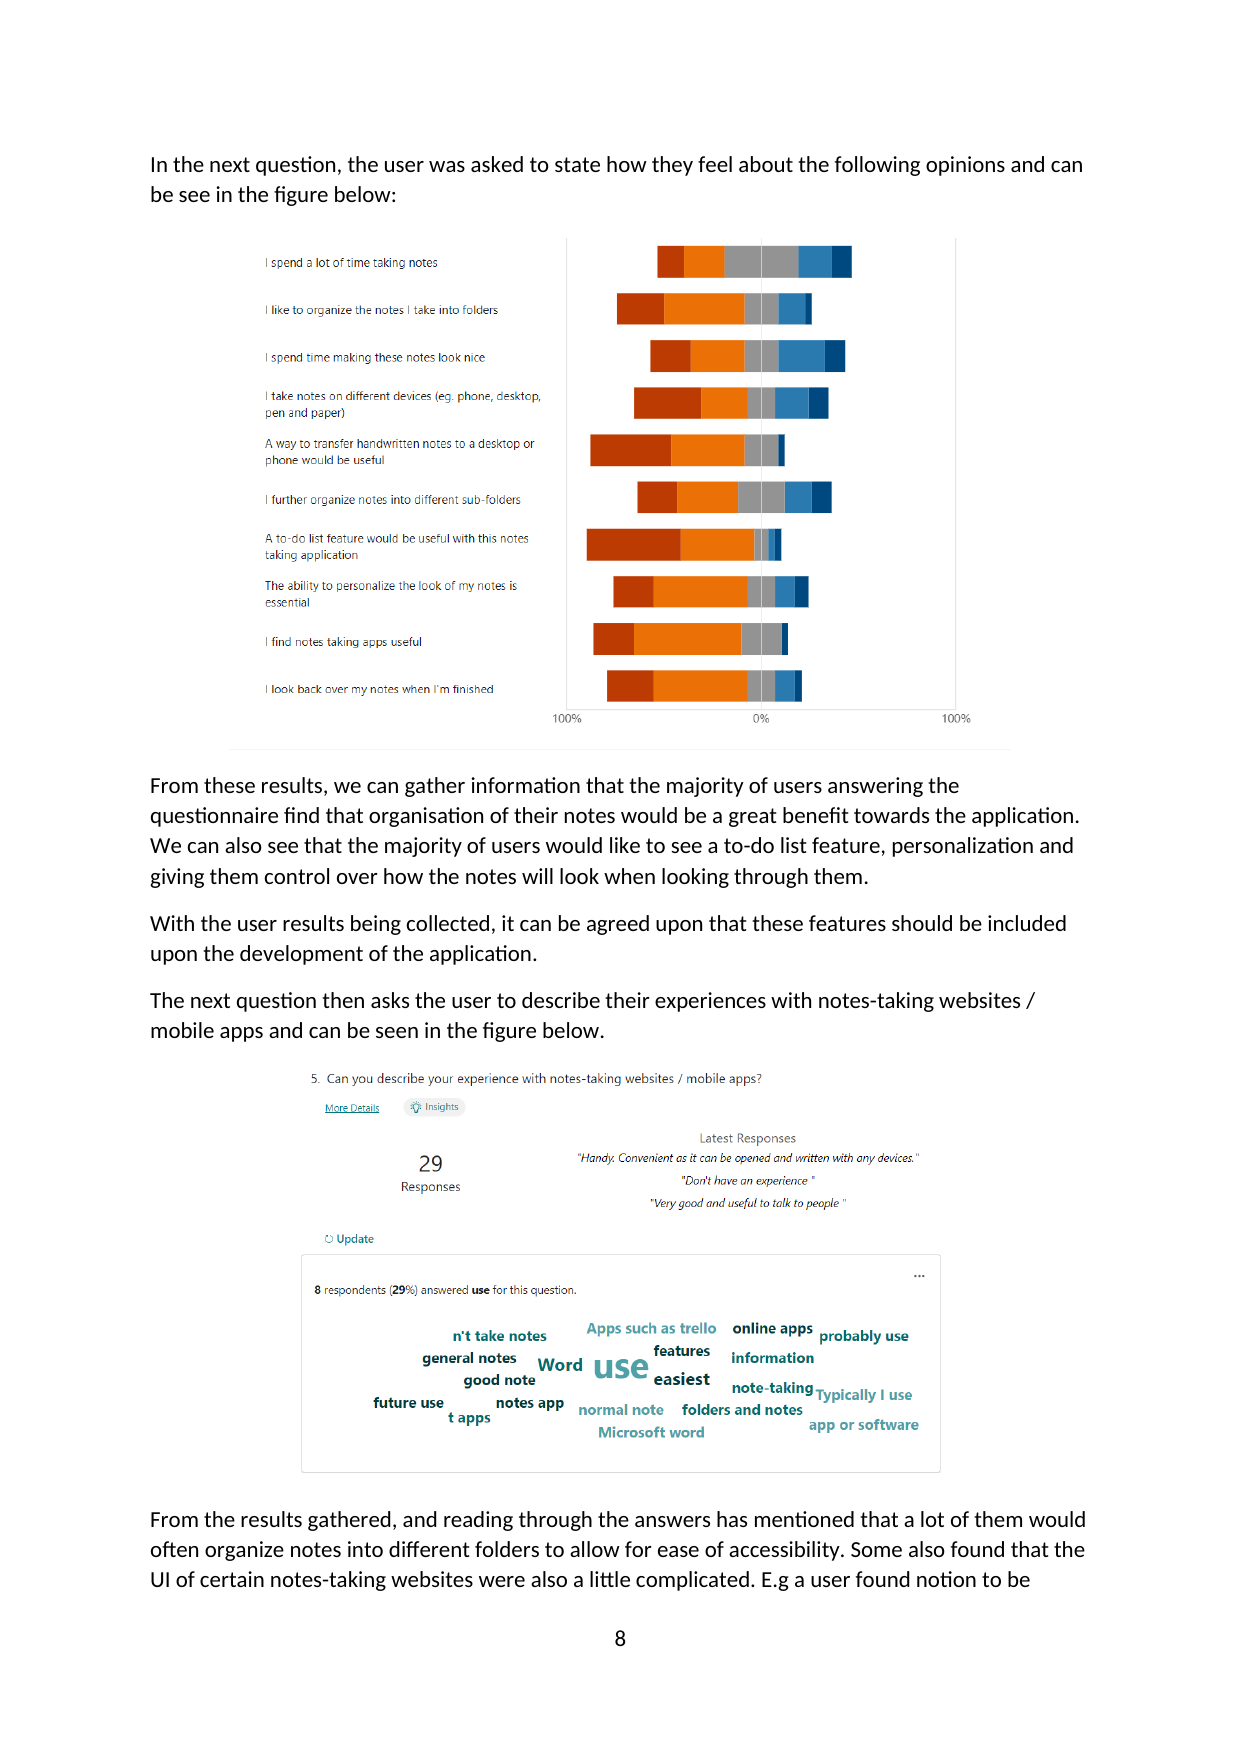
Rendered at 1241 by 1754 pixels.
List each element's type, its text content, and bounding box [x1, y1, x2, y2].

text In the next question, the user was asked to state how they feel about the following opinions and can be see in the figure below: [150, 150, 1090, 208]
text The next question then asks the user to describe their experiences with notes-taking websites / mobile apps and can be seen in the figure below. [150, 986, 1090, 1044]
picture [226, 227, 1014, 753]
picture [289, 1062, 951, 1487]
text With the user results being collected, it can be agreed upon that these features should be included upon the development of the application. [150, 909, 1090, 967]
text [150, 1505, 1090, 1593]
text From these results, we can gather information that the majority of users answering the questionnaire find that organisation of their notes would be a great benefit towards the application. We can also see that the majority of users would like to see a to-do list feature, personalization and giving them control over how the notes will look when looking through them. [150, 771, 1090, 890]
